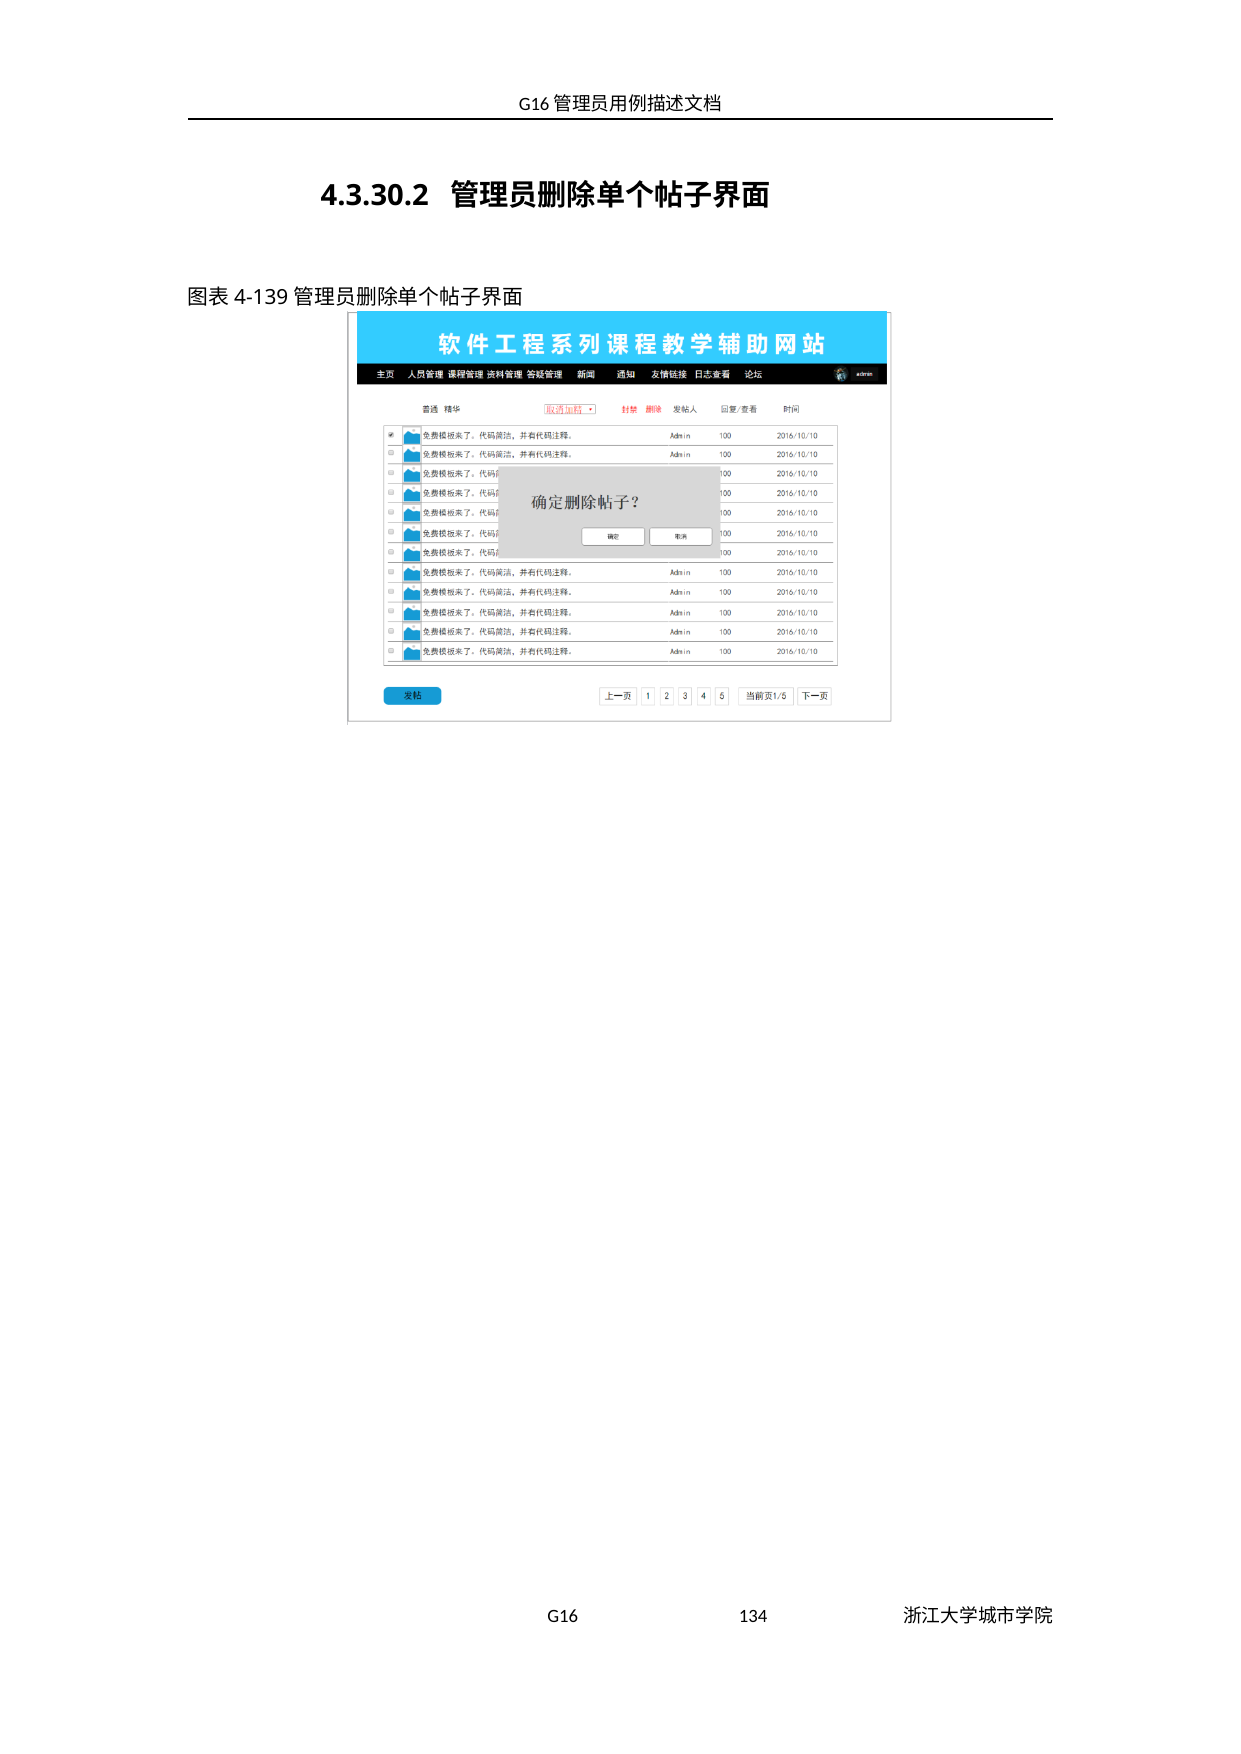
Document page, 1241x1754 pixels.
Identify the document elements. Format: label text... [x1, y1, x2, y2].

picture [347, 311, 893, 725]
subtitle 管理员删除单个帖子界面 [320, 160, 1053, 225]
